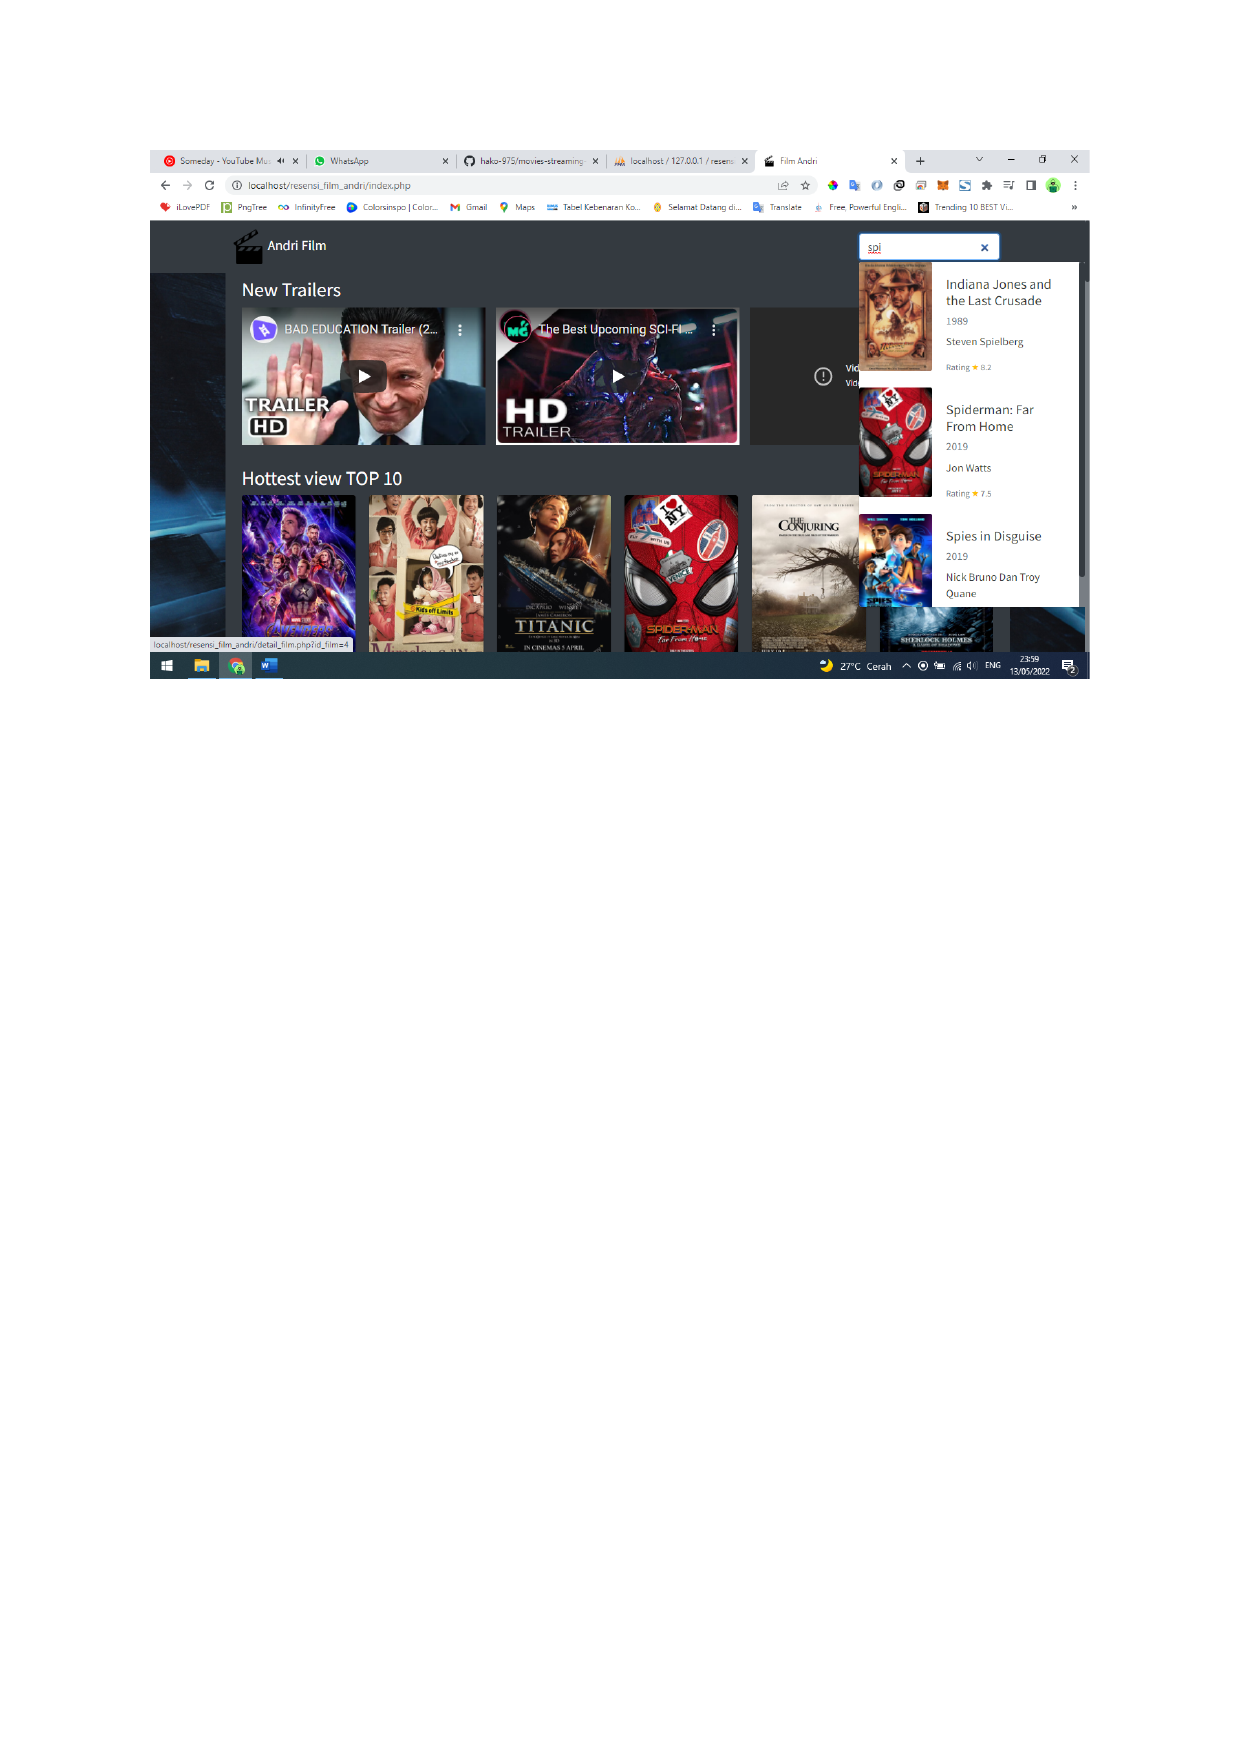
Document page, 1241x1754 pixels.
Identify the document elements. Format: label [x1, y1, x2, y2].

picture [150, 150, 1090, 679]
